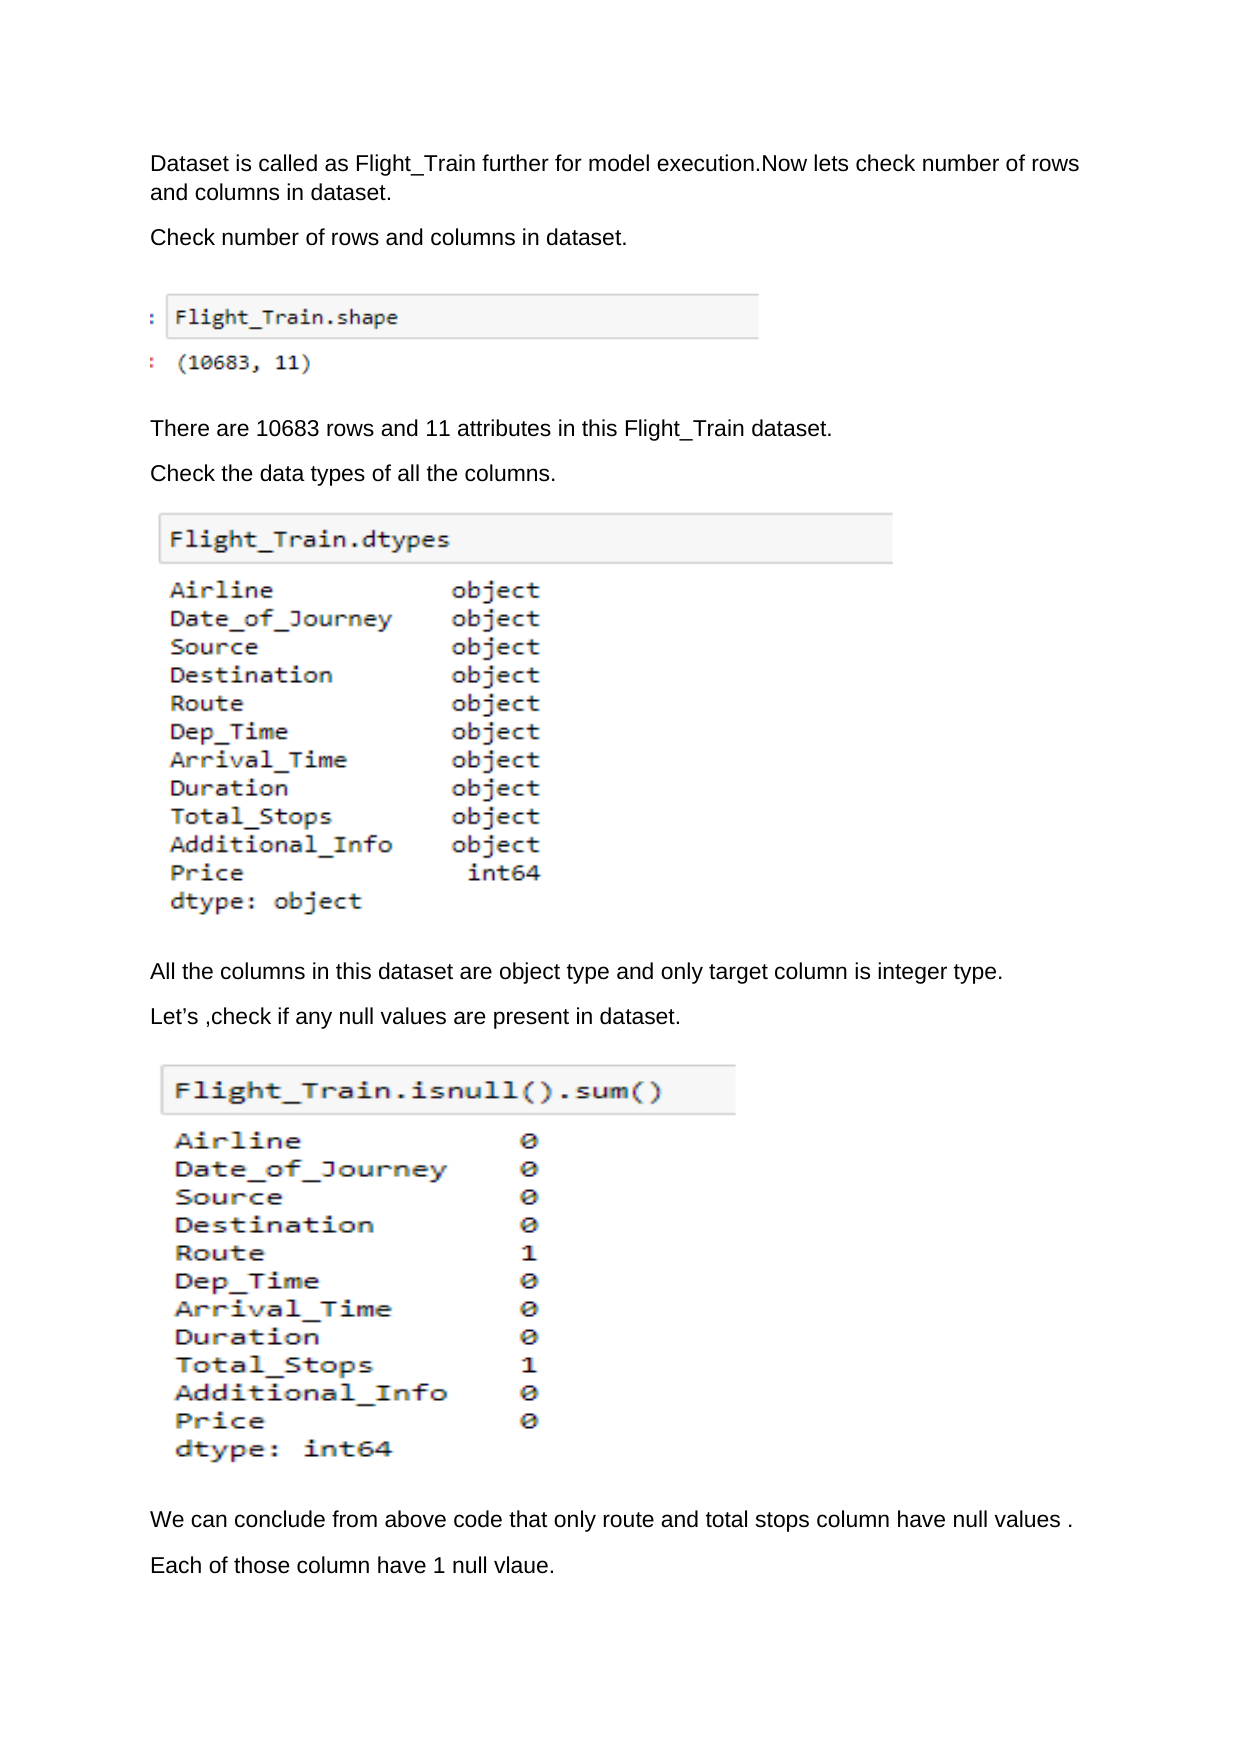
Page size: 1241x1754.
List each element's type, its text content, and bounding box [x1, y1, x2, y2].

text We can conclude from above code that only route and total stops column have null values . [150, 1506, 1090, 1533]
picture [150, 268, 759, 396]
text Check the data types of all the columns. [150, 460, 1090, 486]
picture [150, 505, 893, 940]
text Each of those column have 1 null vlaue. [150, 1552, 1090, 1578]
picture [150, 1048, 736, 1488]
text Dataset is called as Flight_Train further for model execution.Now lets check number of rows and columns in dataset. [150, 150, 1090, 205]
text Check number of rows and columns in dataset. [150, 223, 1090, 250]
text Let’s ,check if any null values are present in dataset. [150, 1003, 1090, 1029]
text All the columns in this dataset are object type and only target column is integer type. [150, 958, 1090, 984]
text There are 10683 rows and 11 attributes in this Flight_Train dataset. [150, 415, 1090, 441]
